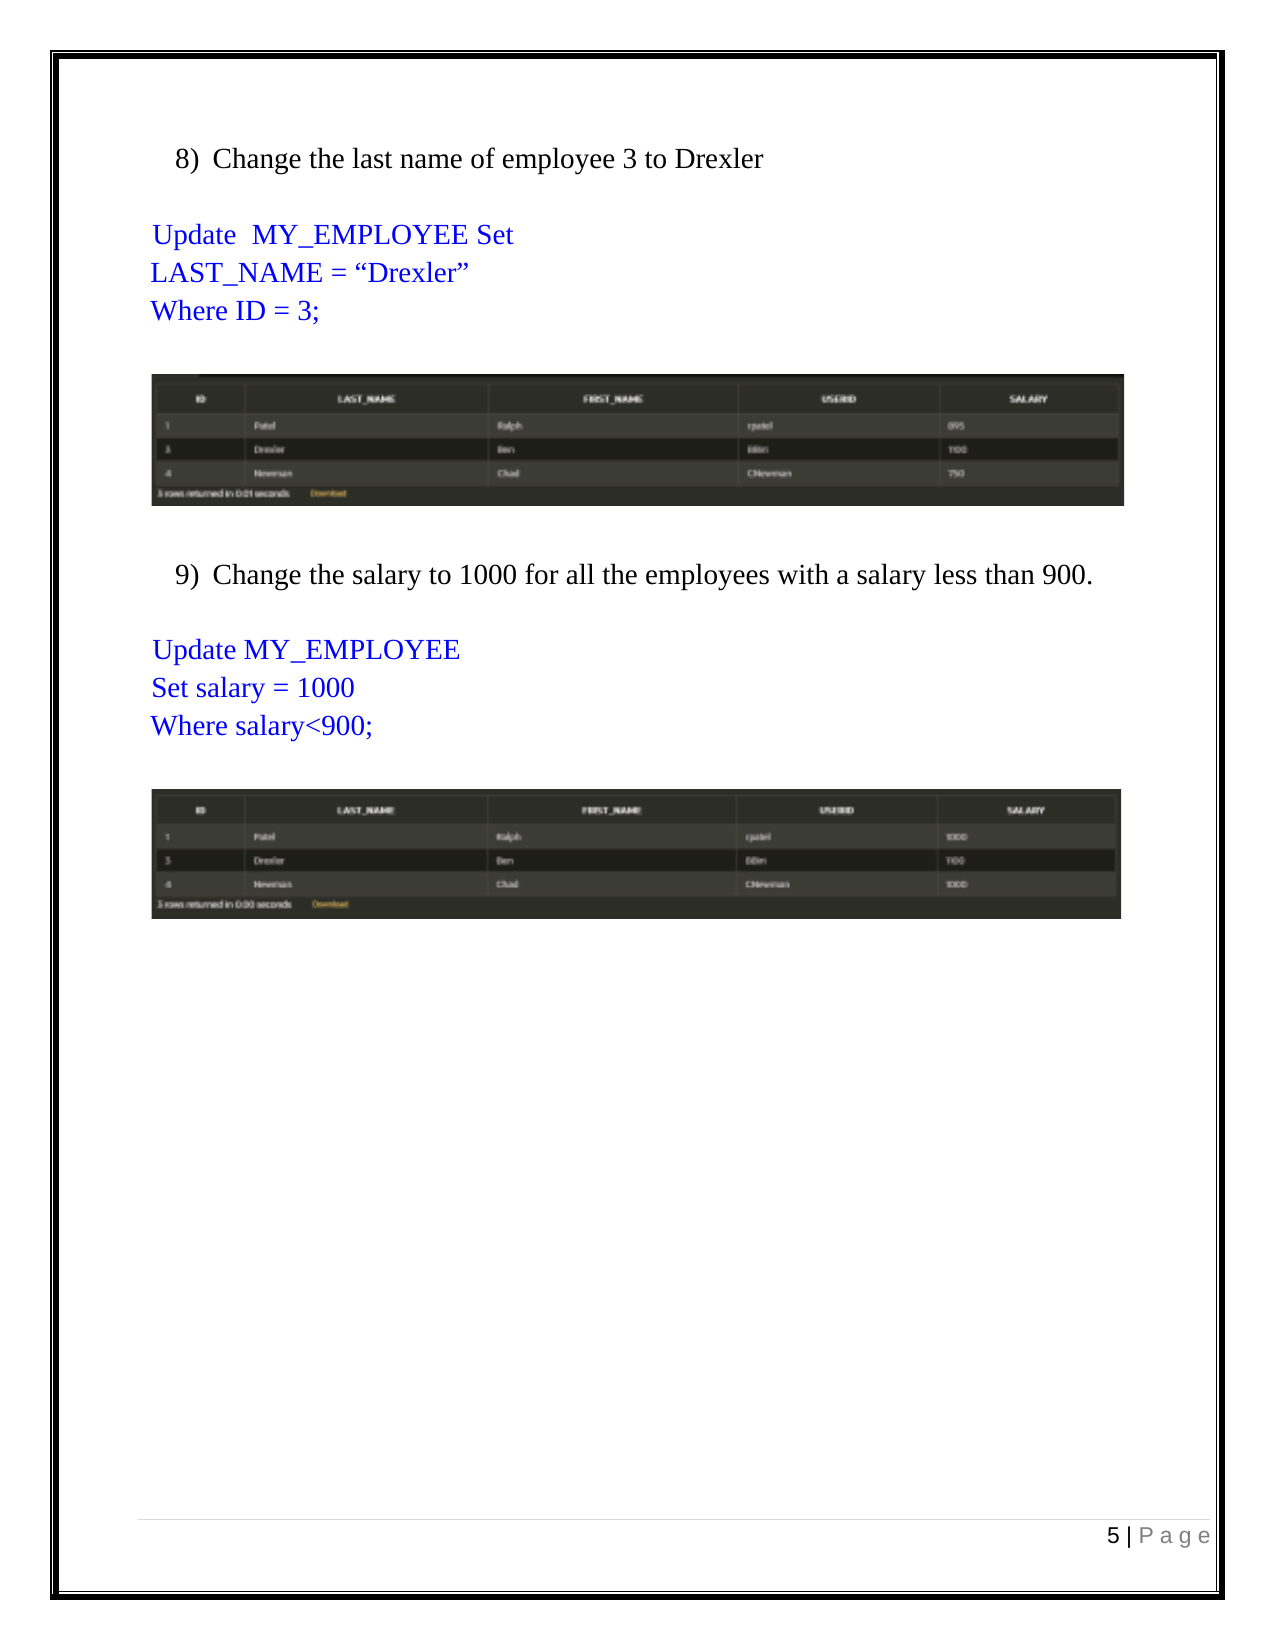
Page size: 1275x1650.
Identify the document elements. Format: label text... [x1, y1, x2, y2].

list Change the salary to 1000 for all the employees with a salary less than 900. [175, 557, 1099, 591]
list Change the last name of employee 3 to Drexler [175, 142, 1210, 175]
text Update MY_EMPLOYEE Set salary = 1000 [151, 632, 477, 703]
text Where salary<900; [150, 708, 1210, 741]
picture [151, 374, 1125, 506]
picture [151, 789, 1122, 919]
text Update MY_EMPLOYEE Set LAST_NAME = “Drexler” Where ID = 3; [150, 217, 524, 326]
